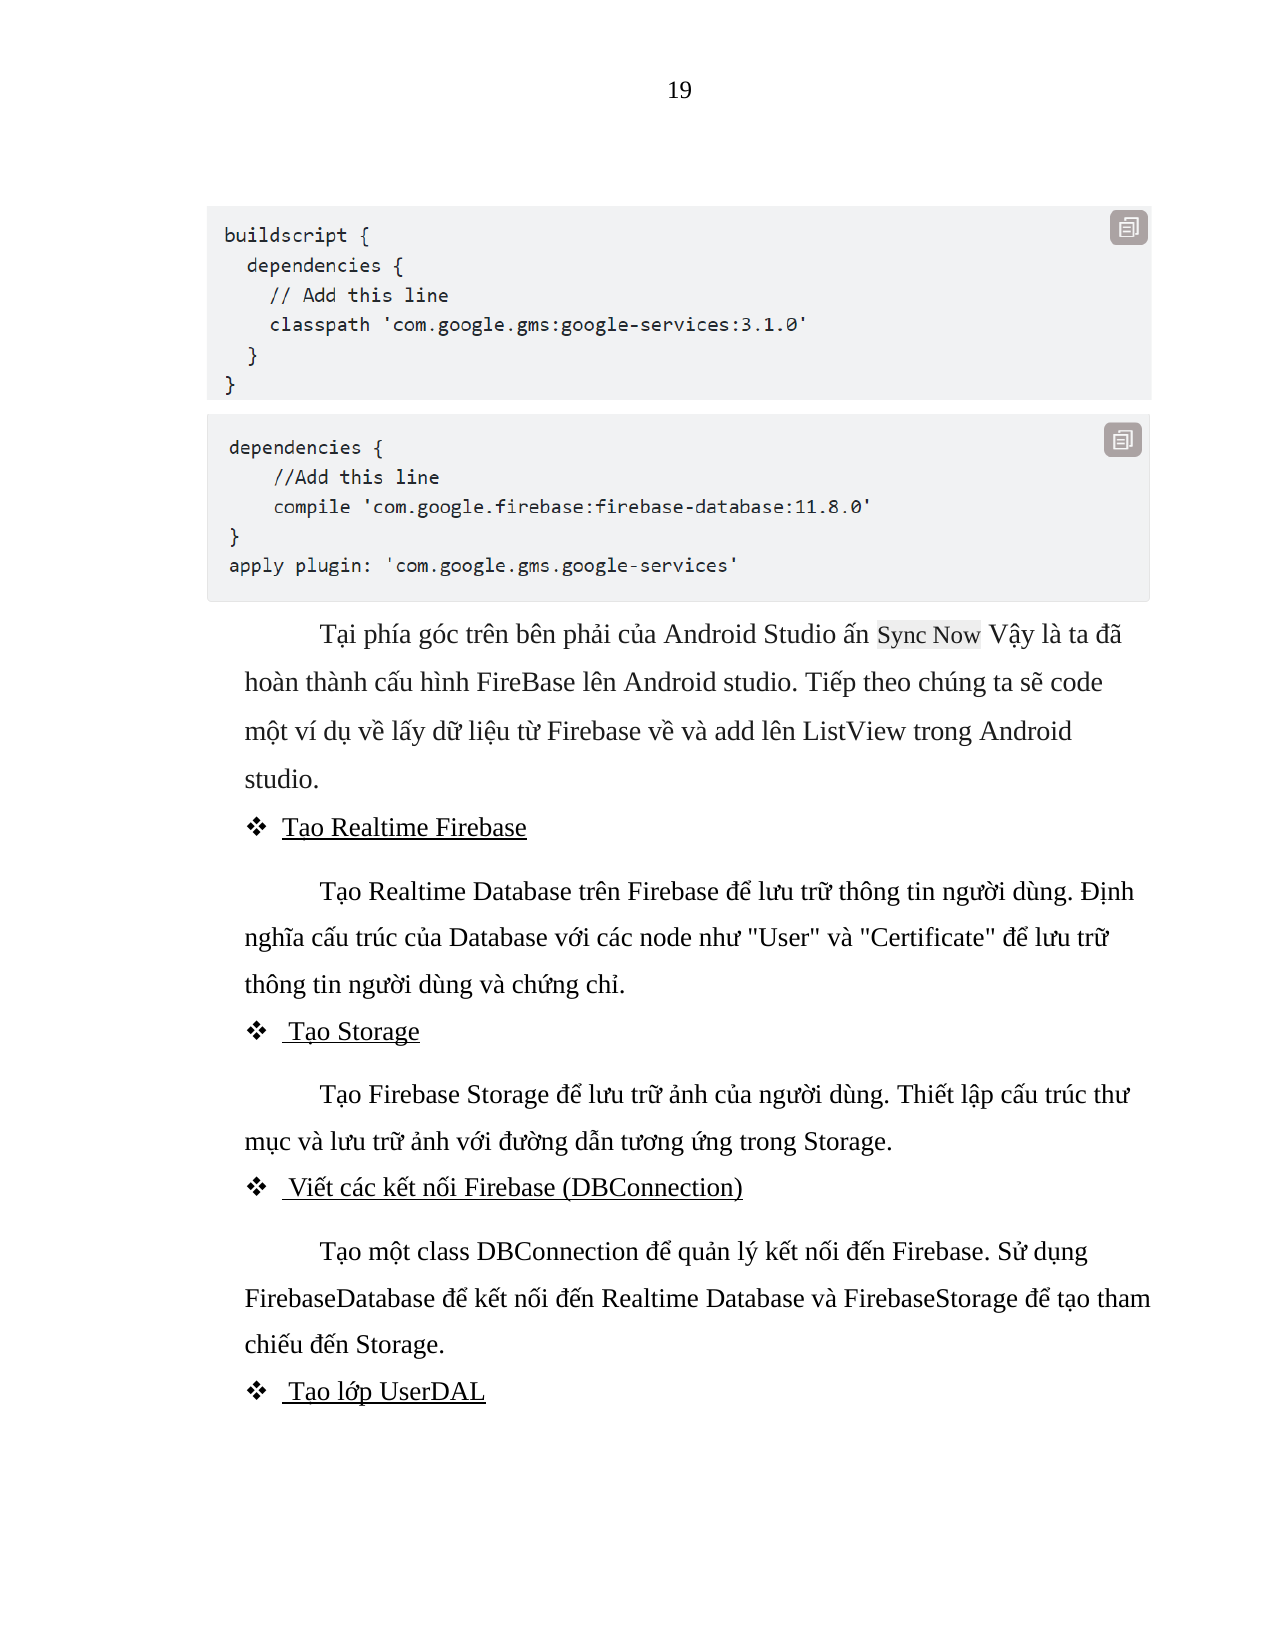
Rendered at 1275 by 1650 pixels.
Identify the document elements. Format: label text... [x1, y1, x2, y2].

text Tạo Firebase Storage để lưu trữ ảnh của người dùng. Thiết lập cấu trúc thư mục và lưu trữ ảnh với đường dẫn tương ứng trong Storage. [244, 1078, 1152, 1156]
list Viết các kết nối Firebase (DBConnection) [244, 1172, 1152, 1203]
text Tạo Realtime Database trên Firebase để lưu trữ thông tin người dùng. Định nghĩa cấu trúc của Database với các node như "User" và "Certificate" để lưu trữ thông tin người dùng và chứng chỉ. [244, 875, 1152, 999]
list Tạo lớp UserDAL [244, 1375, 1152, 1406]
text Tạo một class DBConnection để quản lý kết nối đến Firebase. Sử dụng FirebaseDatabase để kết nối đến Realtime Database và FirebaseStorage để tạo tham chiếu đến Storage. [244, 1235, 1152, 1359]
list Tạo Storage [244, 1015, 1152, 1046]
picture [206, 206, 1152, 400]
list Tạo Realtime Firebase [244, 811, 1152, 842]
picture [206, 414, 1152, 603]
text Tại phía góc trên bên phải của Android Studio ấn Sync Now Vậy là ta đã hoàn thành cấu hình FireBase lên Android studio. Tiếp theo chúng ta sẽ code một ví dụ về lấy dữ liệu từ Firebase về và add lên ListView trong Android studio. [244, 617, 1152, 795]
